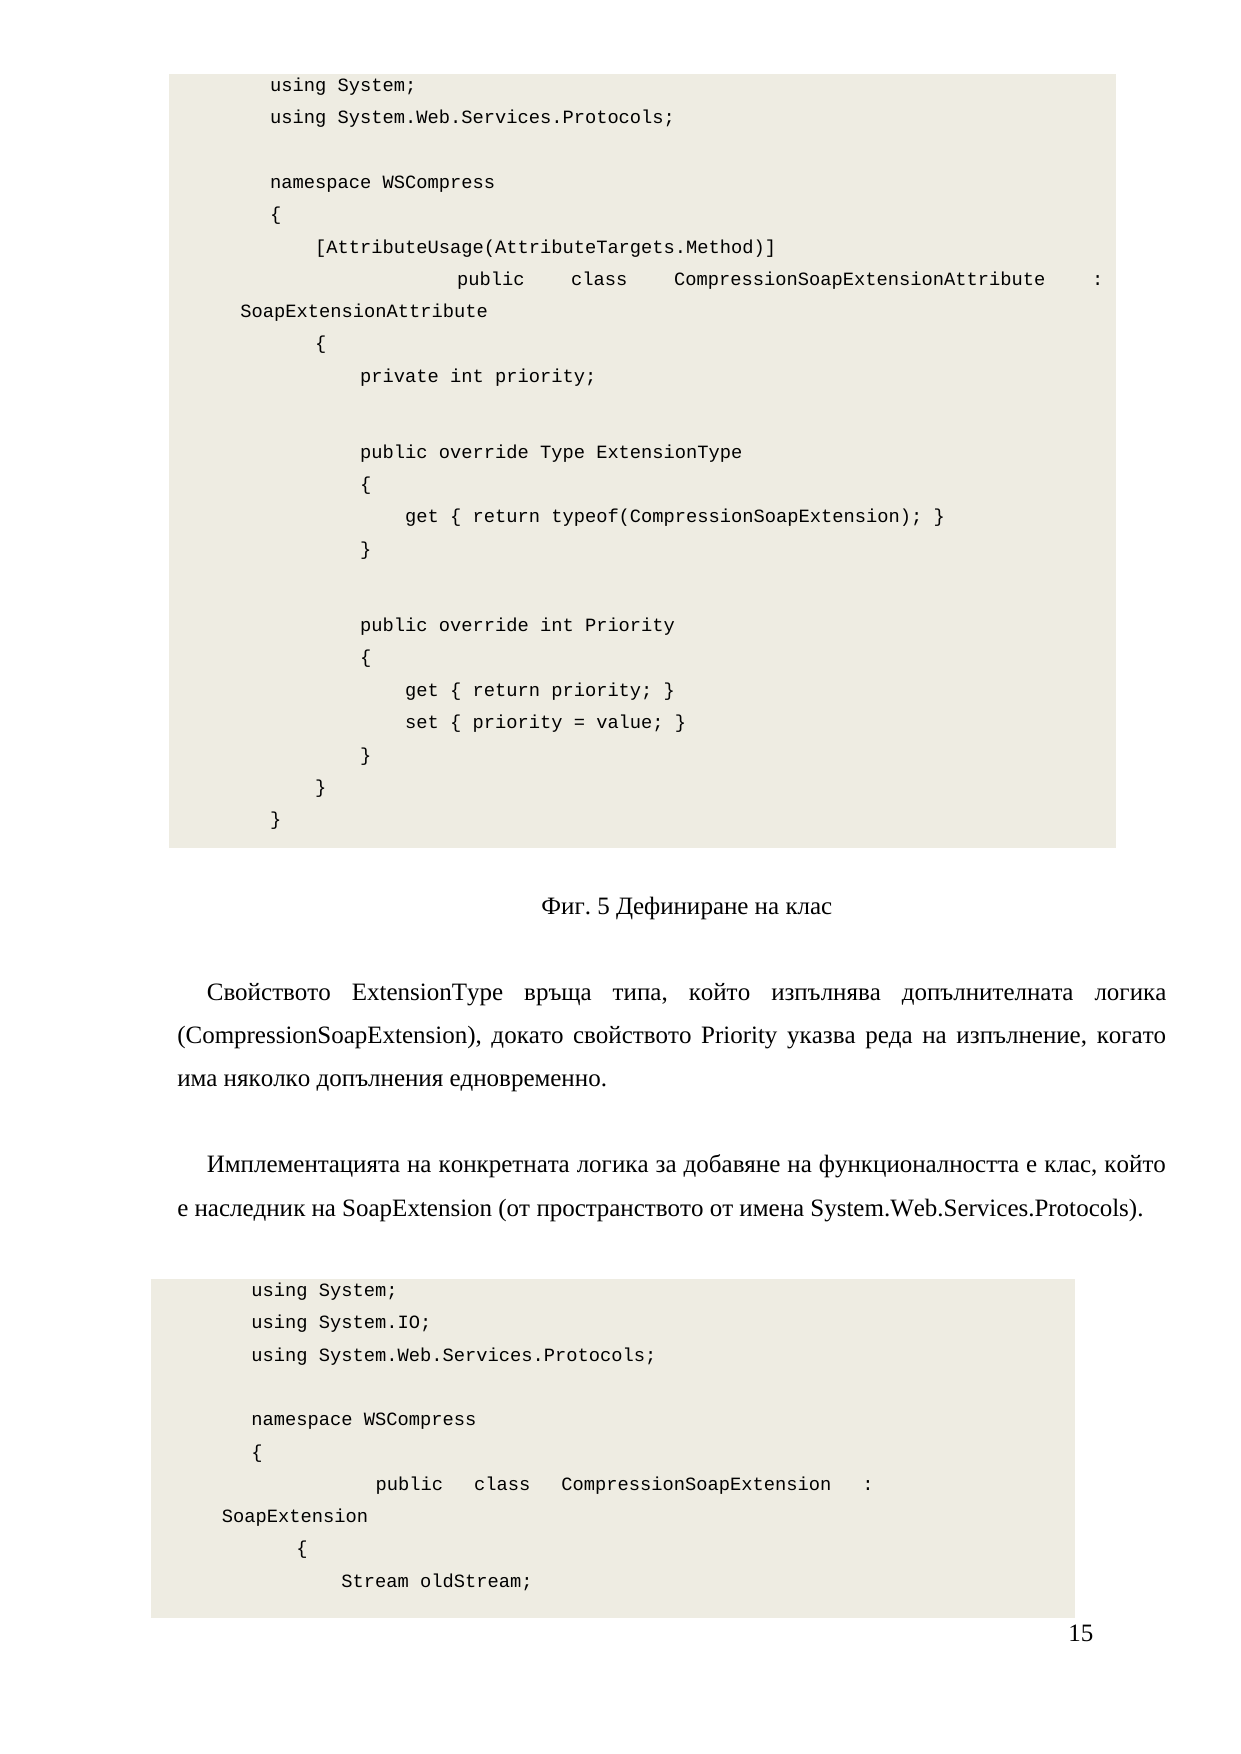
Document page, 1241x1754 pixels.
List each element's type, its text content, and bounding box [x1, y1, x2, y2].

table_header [152, 1281, 1073, 1617]
text Имплементацията на конкретната логика за добавяне на функционалността е клас, който е наследник на SoapExtension (от пространството от имена System.Web.Services.Protocols). [177, 1149, 1167, 1221]
text Свойството ExtensionType връща типа, който изпълнява допълнителната логика (CompressionSoapExtension), докато свойството Priority указва реда на изпълнение, когато има няколко допълнения едновременно. [177, 977, 1167, 1092]
table_header using System; using System.Web.Services.Protocols; namespace WSCompress { [AttributeUsage(AttributeTargets.Method)] public class CompressionSoapExtensionAttribute : SoapExtensionAttribute { private int priority; public override Type ExtensionType { get { return typeof(CompressionSoapExtension); } } public override int Priority { get { return priority; } set { priority = value; } } } } [171, 76, 1114, 846]
text Фиг. 5 Дефиниране на клас [177, 891, 1167, 919]
